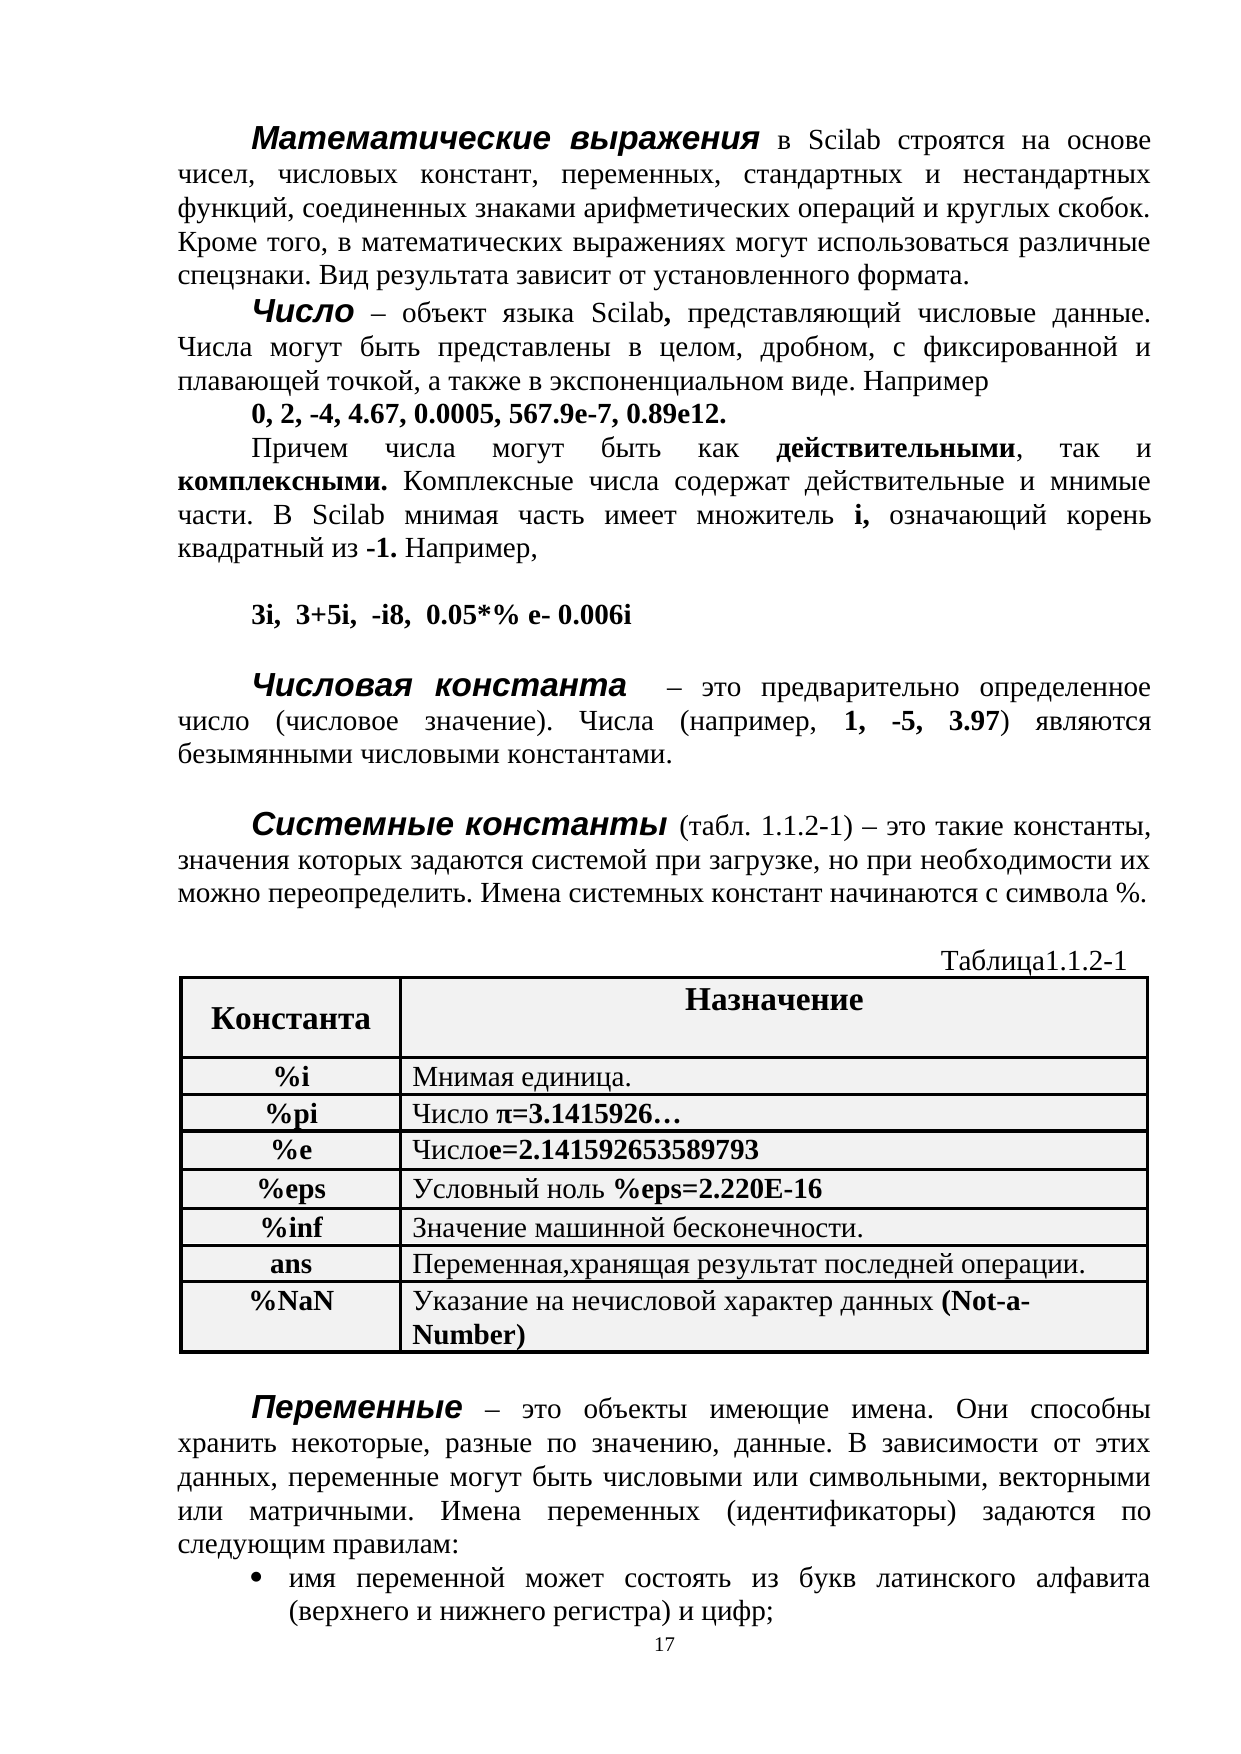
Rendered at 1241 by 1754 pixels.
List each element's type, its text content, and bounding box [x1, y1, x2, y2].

text Системные константы (табл. 1.1.2-1) – это такие константы, значения которых задаются системой при загрузке, но при необходимости их можно переопределить. Имена системных констант начинаются с символа %. [177, 804, 1152, 909]
text 3i, 3+5i, -i8, 0.05*% e- 0.006i [177, 597, 1152, 631]
table_cell %e [183, 1133, 399, 1168]
table_cell Указание на нечисловой характер данных (Not-a-Number) [402, 1283, 1146, 1350]
table_cell %eps [183, 1171, 399, 1207]
table_cell %inf [183, 1210, 399, 1243]
table_cell Условный ноль %eps=2.220Е-16 [402, 1171, 1146, 1207]
table_cell %pi [183, 1096, 399, 1129]
list имя переменной может состоять из букв латинского алфавита (верхнего и нижнего регистра) и цифр; [251, 1560, 1152, 1627]
table_cell Значение машинной бесконечности. [402, 1210, 1146, 1243]
table_cell Мнимая единица. [402, 1059, 1146, 1093]
table_cell Числоe=2.141592653589793 [402, 1133, 1146, 1168]
text Математические выражения в Scilab строятся на основе чисел, числовых констант, переменных, стандартных и нестандартных функций, соединенных знаками арифметических операций и круглых скобок. Кроме того, в математических выражениях могут использоваться различные спецзнаки. Вид результата зависит от установленного формата. [177, 118, 1152, 291]
table_cell ans [183, 1247, 399, 1280]
text 0, 2, -4, 4.67, 0.0005, 567.9e-7, 0.89e12. [177, 396, 1152, 430]
text Причем числа могут быть как действительными, так и комплексными. Комплексные числа содержат действительные и мнимые части. В Scilab мнимая часть имеет множитель i, означающий корень квадратный из -1. Например, [177, 430, 1152, 564]
table_header Константа [183, 979, 399, 1056]
table_cell %NaN [183, 1283, 399, 1350]
table_cell Число π=3.1415926… [402, 1096, 1146, 1129]
text Переменные – это объекты имеющие имена. Они способны хранить некоторые, разные по значению, данные. В зависимости от этих данных, переменные могут быть числовыми или символьными, векторными или матричными. Имена переменных (идентификаторы) задаются по следующим правилам: [177, 1387, 1152, 1560]
table_header Назначение [402, 979, 1146, 1056]
text Число – объект языка Scilab, представляющий числовые данные. Числа могут быть представлены в целом, дробном, с фиксированной и плавающей точкой, а также в экспоненциальном виде. Например [177, 291, 1152, 396]
table_cell Переменная,хранящая результат последней операции. [402, 1247, 1146, 1280]
text Числовая константа – это предварительно определенное число (числовое значение). Числа (например, 1, -5, 3.97) являются безымянными числовыми константами. [177, 664, 1152, 770]
table_cell %i [183, 1059, 399, 1093]
text Таблица1.1.2-1 [177, 943, 1152, 976]
